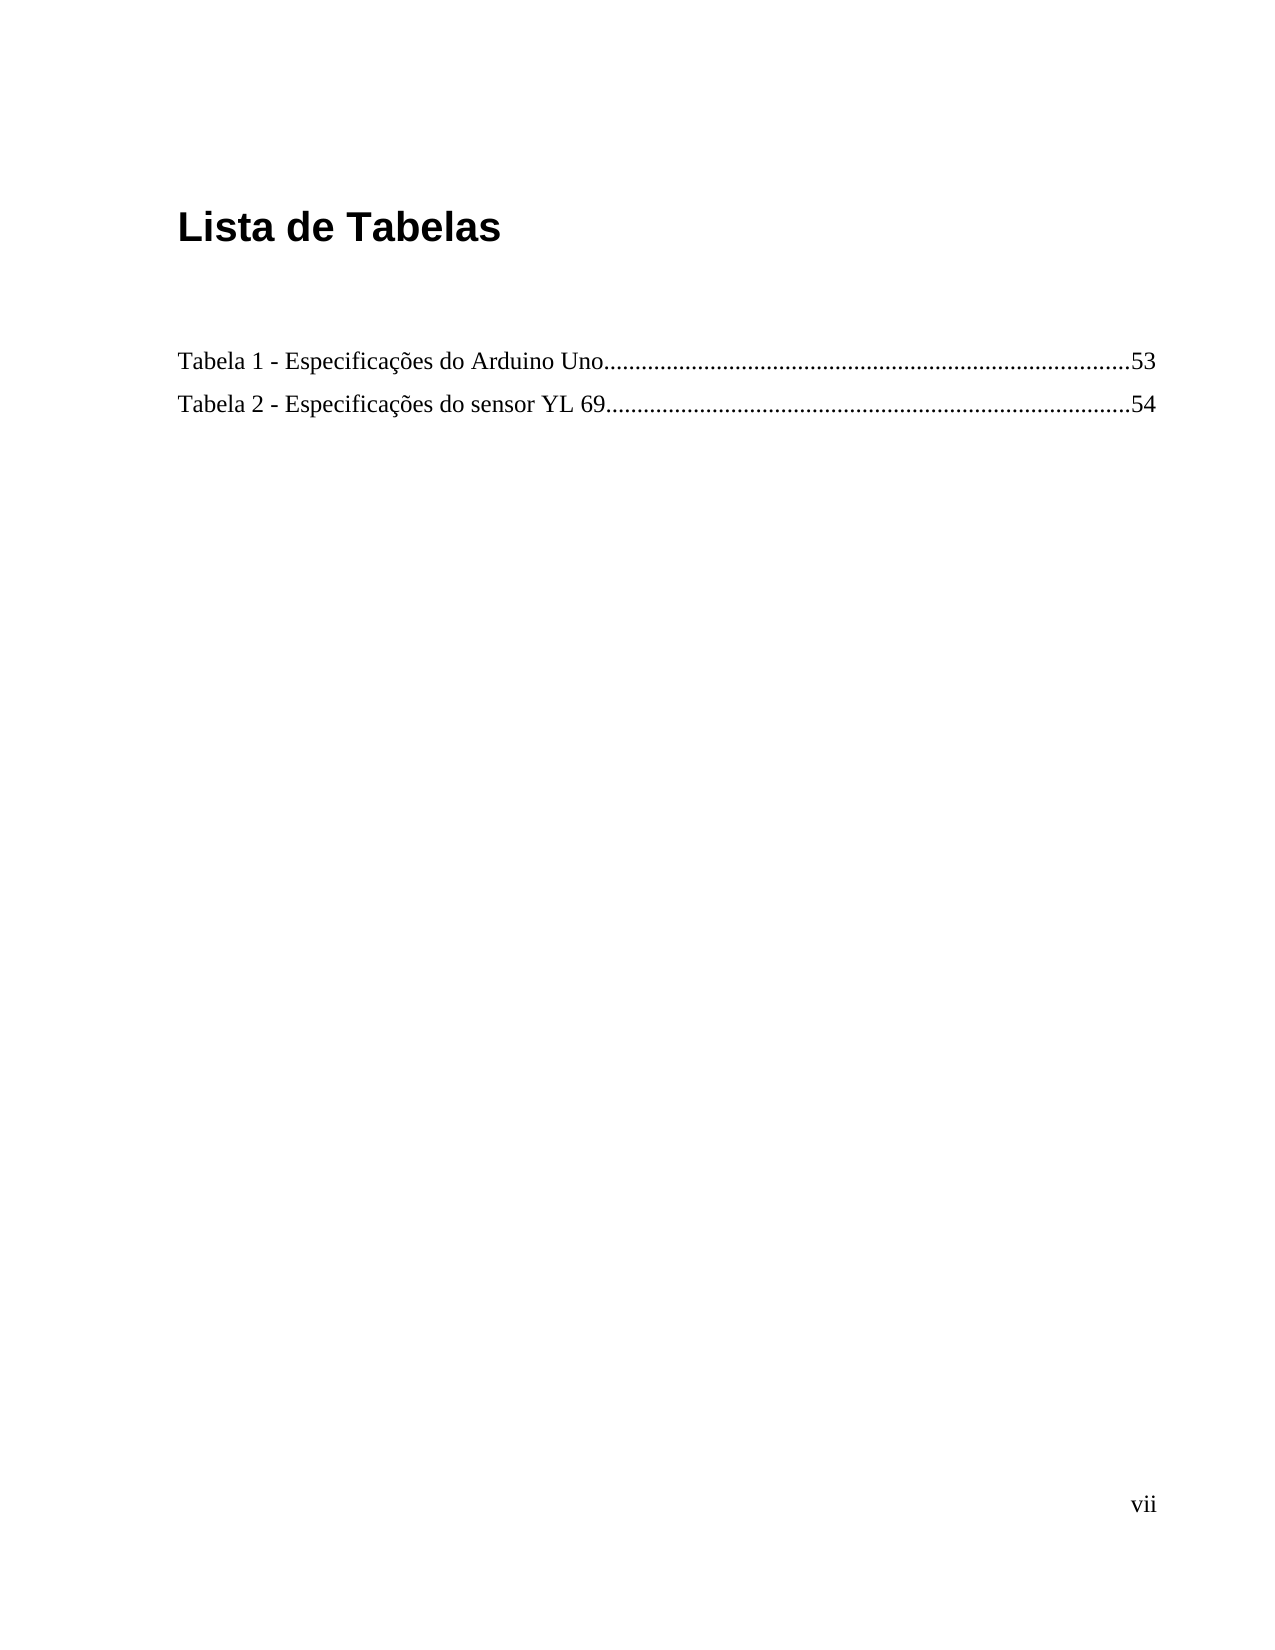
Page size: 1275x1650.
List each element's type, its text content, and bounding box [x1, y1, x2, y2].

text Tabela 1 - Especificações do Arduino Uno. 53 [177, 346, 1157, 375]
text Tabela 2 - Especificações do sensor YL 69 54 [177, 389, 1157, 418]
subtitle Lista de Tabelas [177, 202, 1157, 250]
